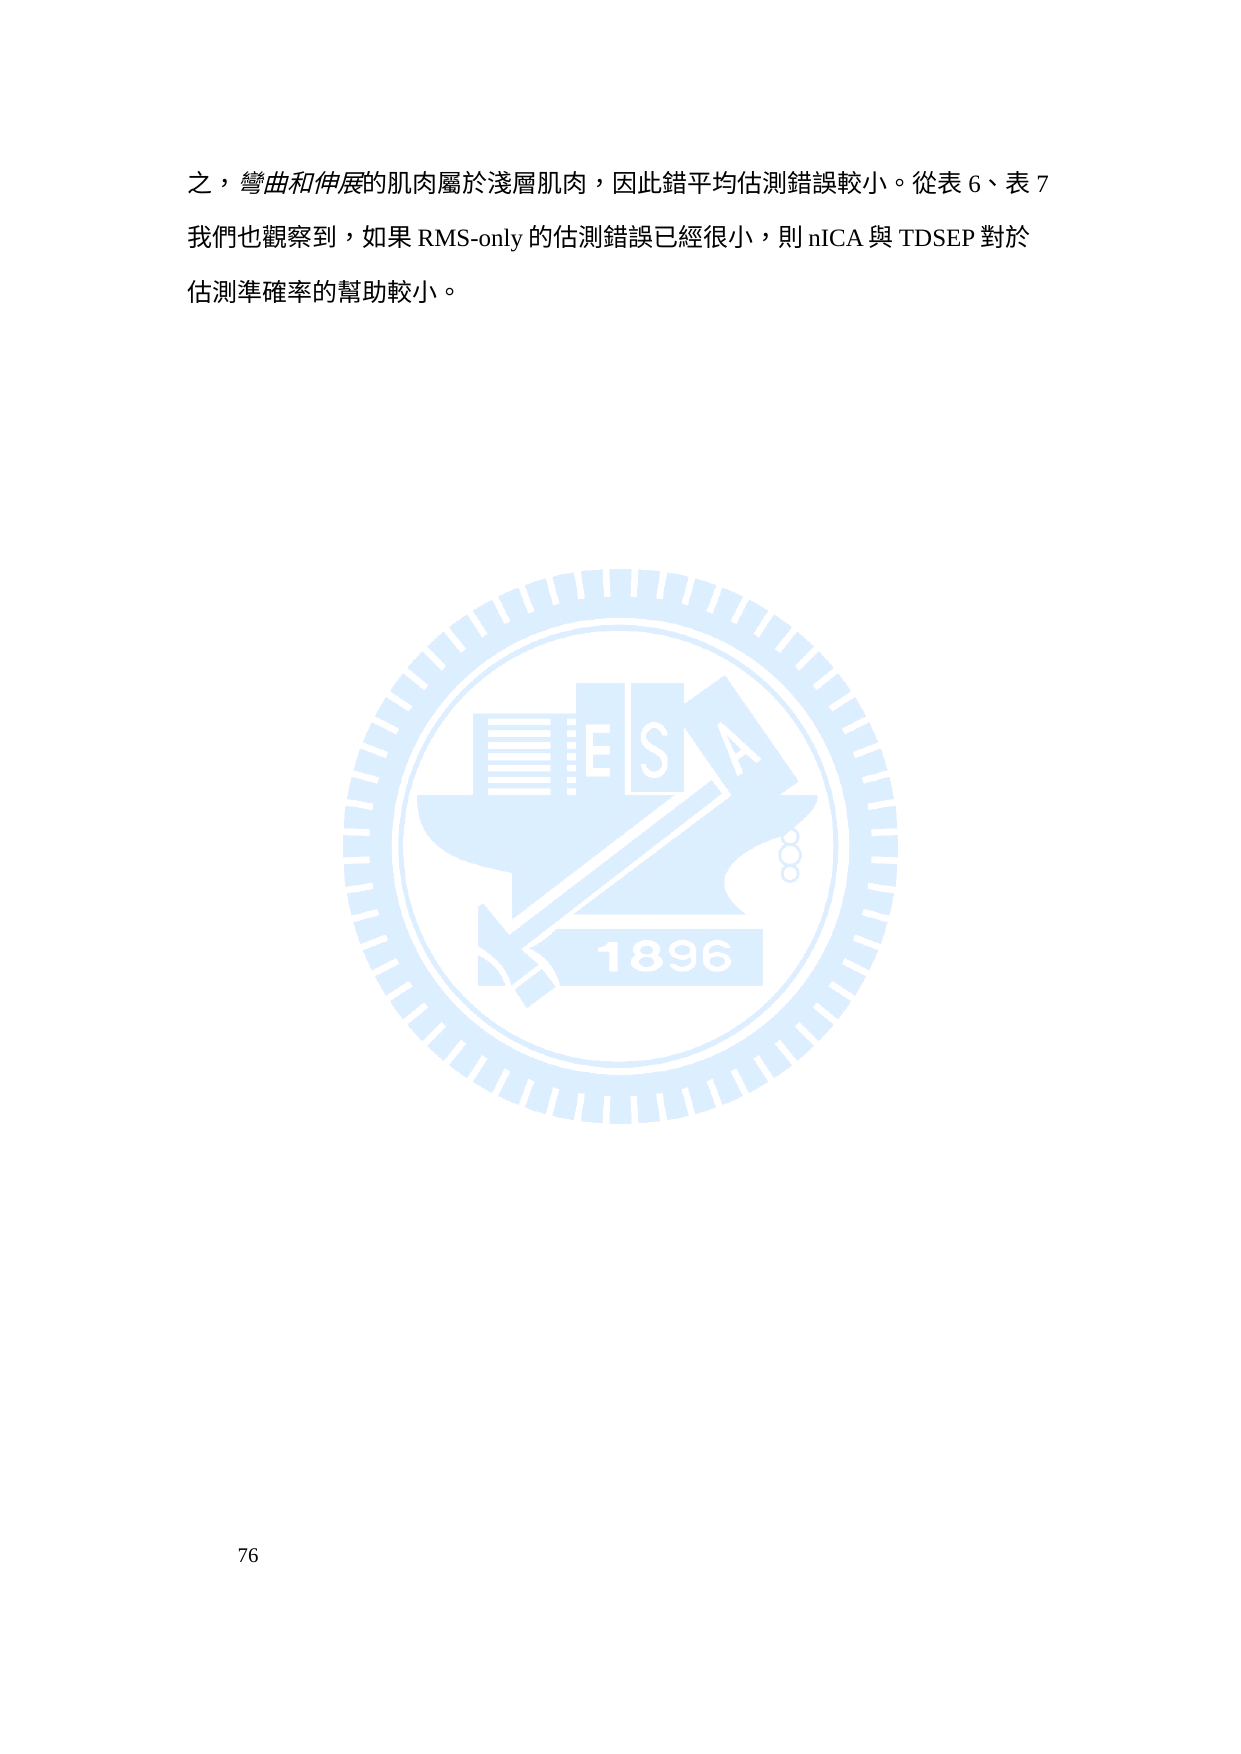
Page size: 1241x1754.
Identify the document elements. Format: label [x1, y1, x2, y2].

text [187, 163, 1053, 308]
